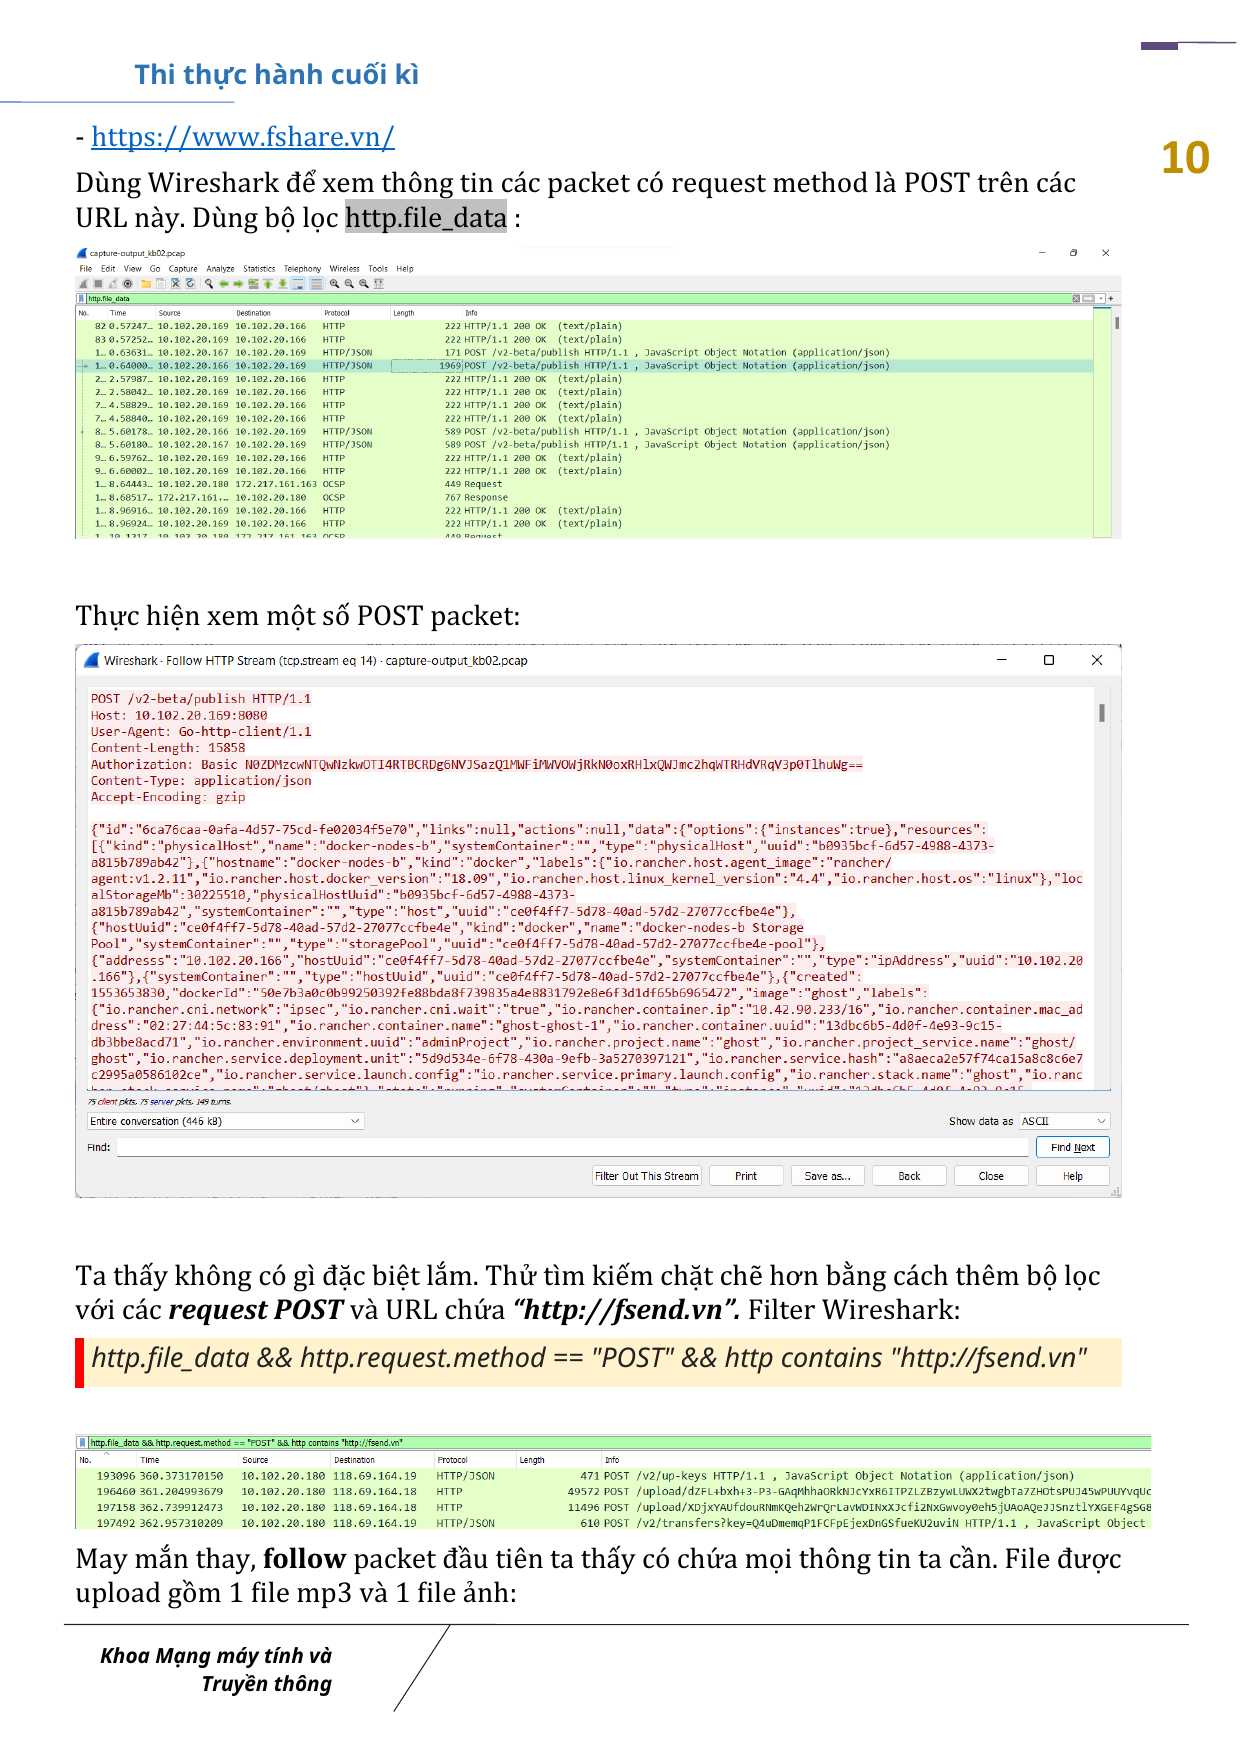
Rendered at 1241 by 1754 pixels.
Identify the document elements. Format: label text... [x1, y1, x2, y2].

text Dùng Wireshark để xem thông tin các packet có request method là POST trên các URL này. Dùng bộ lọc http.file_data : [75, 165, 1122, 233]
text - https://www.fshare.vn/ [75, 118, 1122, 153]
text Ta thấy không có gì đặc biệt lắm. Thử tìm kiếm chặt chẽ hơn bằng cách thêm bộ lọc với các request POST và URL chứa “http://fsend.vn”. Filter Wireshark: [75, 1257, 1122, 1326]
text May mắn thay, follow packet đầu tiên ta thấy có chứa mọi thông tin ta cần. File được upload gồm 1 file mp3 và 1 file ảnh: [75, 1541, 1122, 1609]
picture [75, 246, 1122, 539]
picture [75, 644, 1122, 1198]
text Thực hiện xem một số POST packet: [75, 598, 1122, 632]
picture [75, 1434, 1152, 1529]
table_header http.file_data && http.request.method == "POST" && http contains "http://fsend.vn" [84, 1338, 1122, 1387]
